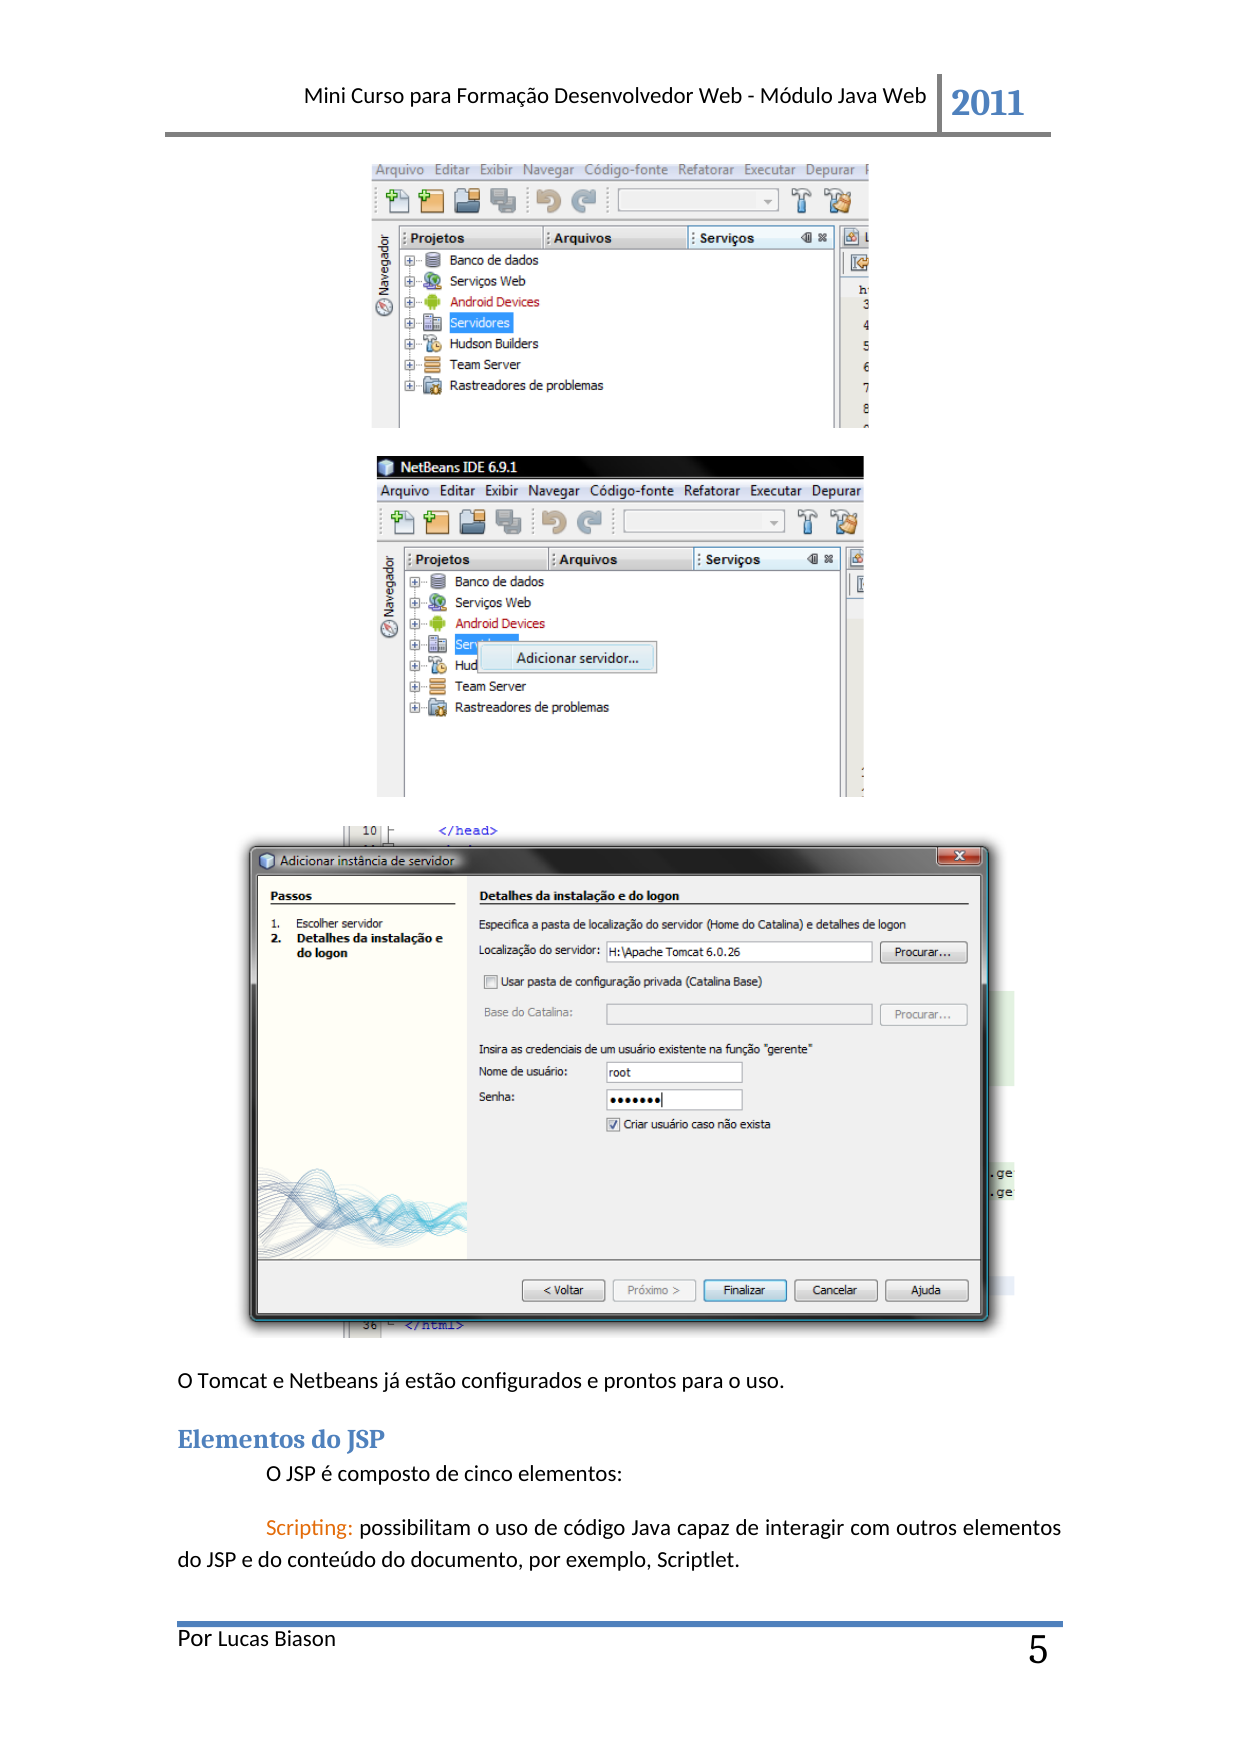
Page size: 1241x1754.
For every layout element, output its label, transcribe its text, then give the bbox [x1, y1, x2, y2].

text Scripting: possibilitam o uso de código Java capaz de interagir com outros elementos do JSP e do conteúdo do documento, por exemplo, Scriptlet. [177, 1513, 1063, 1573]
text O JSP é composto de cinco elementos: [177, 1459, 1063, 1488]
subtitle Elementos do JSP [177, 1424, 1063, 1455]
picture [226, 826, 1015, 1338]
picture [371, 164, 869, 428]
text O Tomcat e Netbeans já estão configurados e prontos para o uso. [177, 1367, 1063, 1395]
picture [376, 456, 864, 797]
